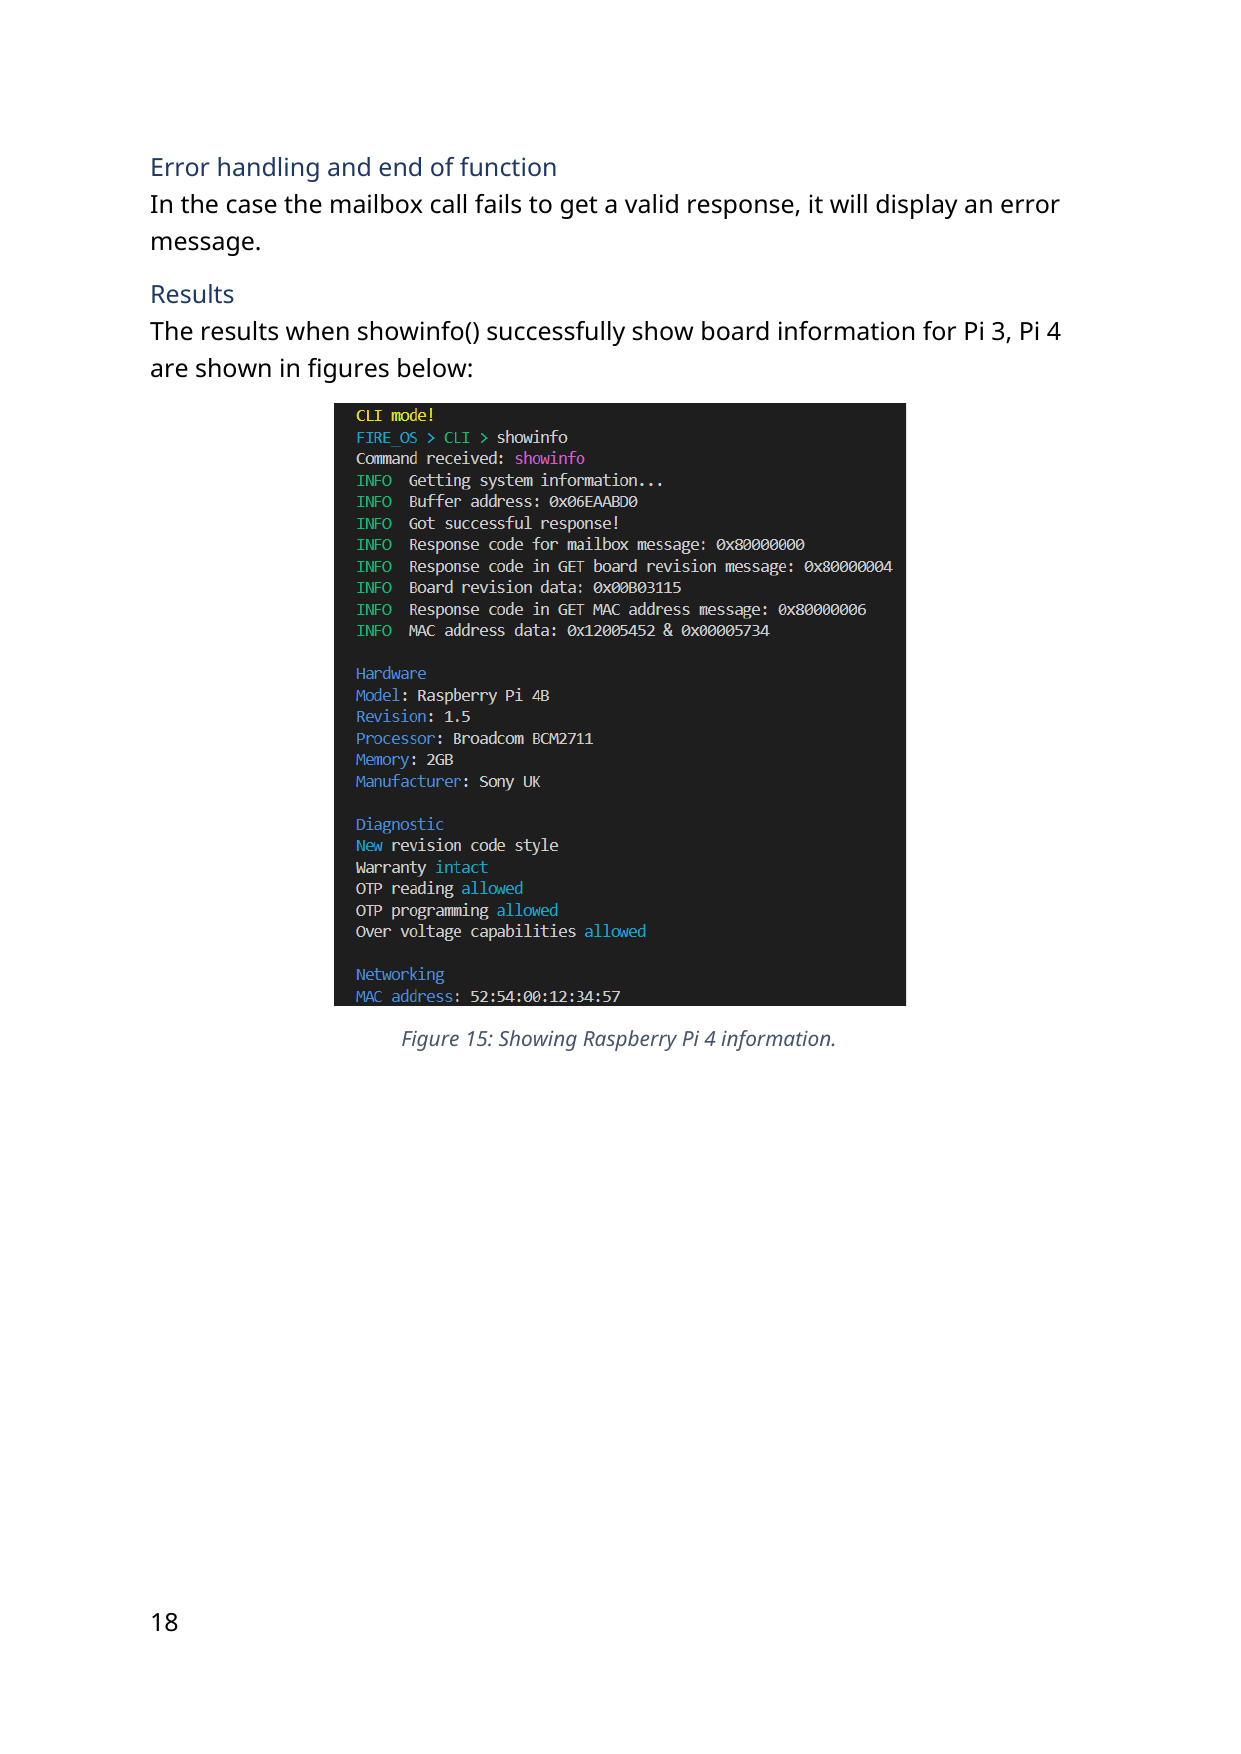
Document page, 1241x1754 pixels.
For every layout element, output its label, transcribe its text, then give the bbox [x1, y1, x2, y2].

picture [334, 403, 907, 1006]
text The results when showinfo() successfully show board information for Pi 3, Pi 4 are shown in figures below: [150, 314, 1090, 384]
subtitle Results [150, 277, 1090, 311]
text In the case the mailbox call fails to get a valid response, it will display an error message. [150, 187, 1090, 258]
text Figure 15: Showing Raspberry Pi 4 information. [150, 1024, 1090, 1053]
subtitle Error handling and end of function [150, 150, 1090, 184]
